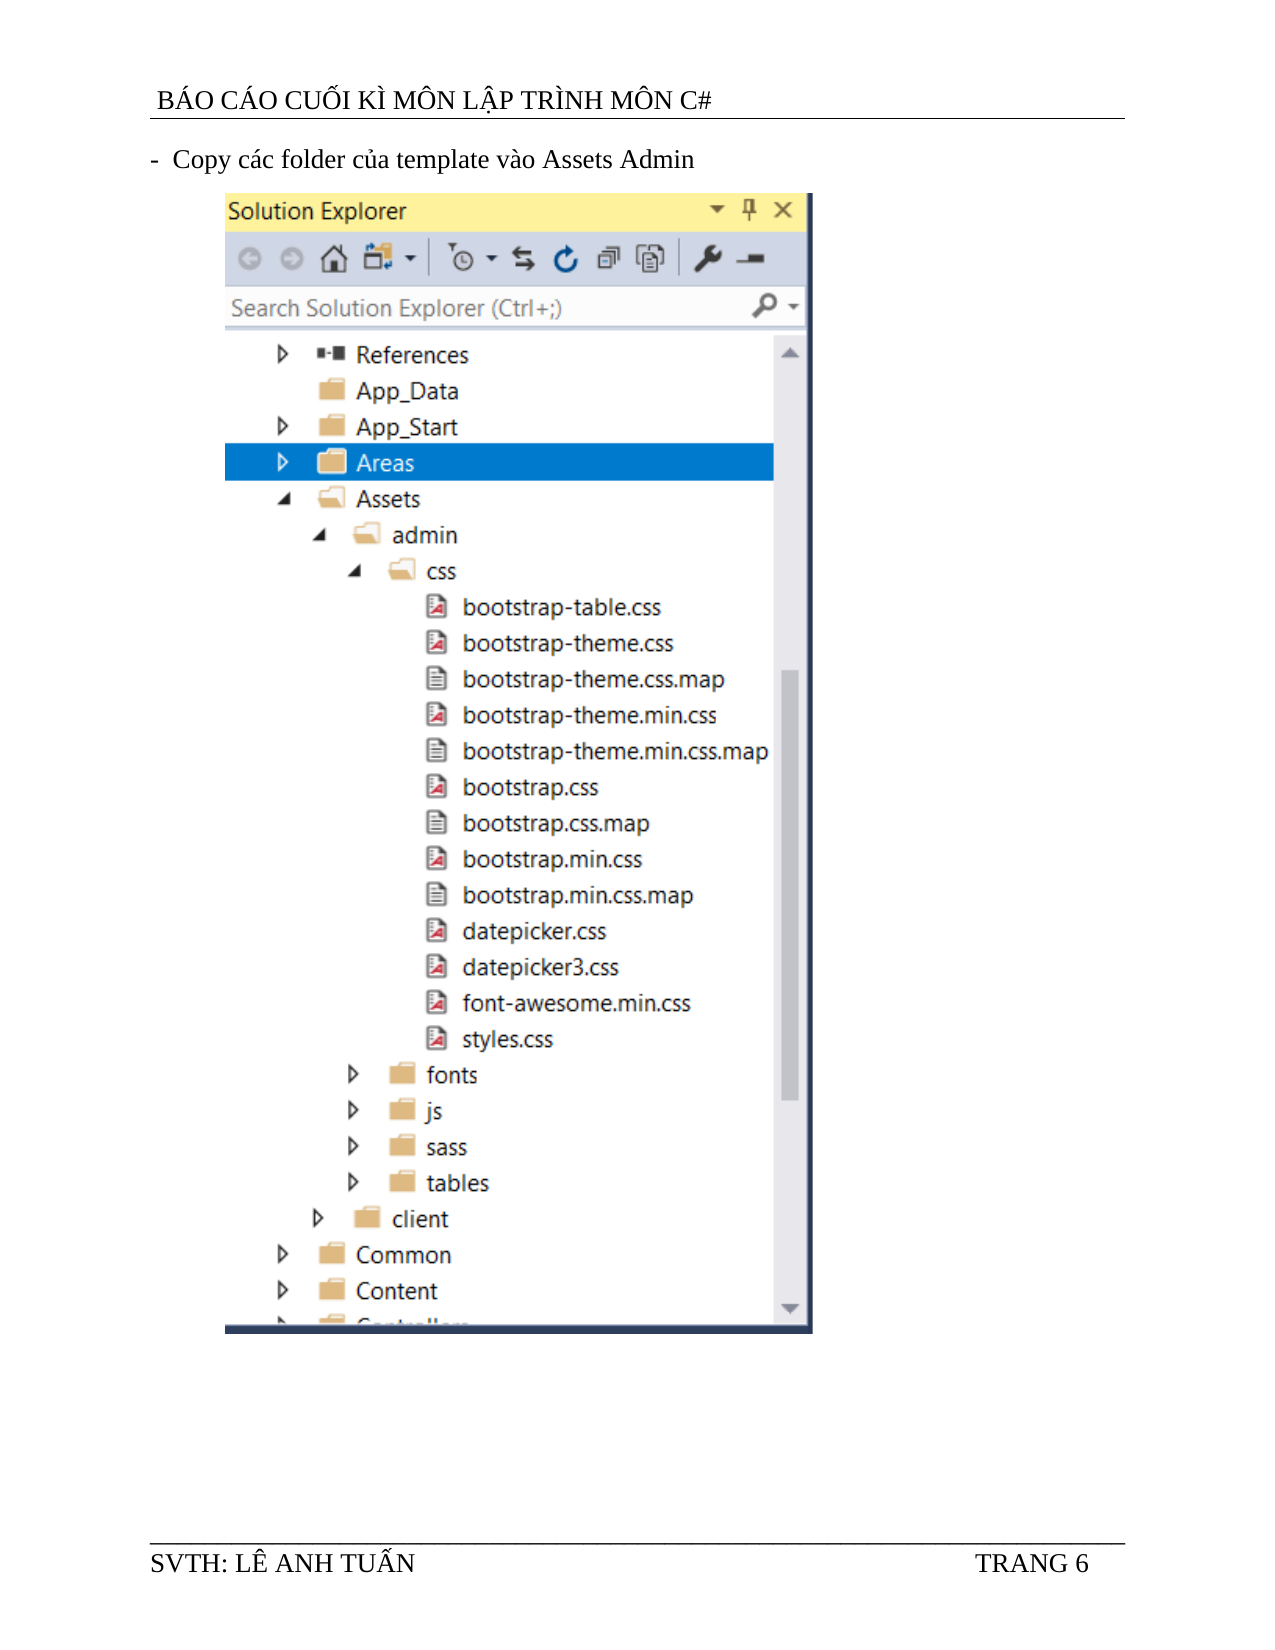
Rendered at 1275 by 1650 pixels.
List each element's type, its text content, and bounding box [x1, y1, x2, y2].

text - Copy các folder của template vào Assets Admin [150, 144, 1125, 175]
picture [225, 193, 813, 1334]
